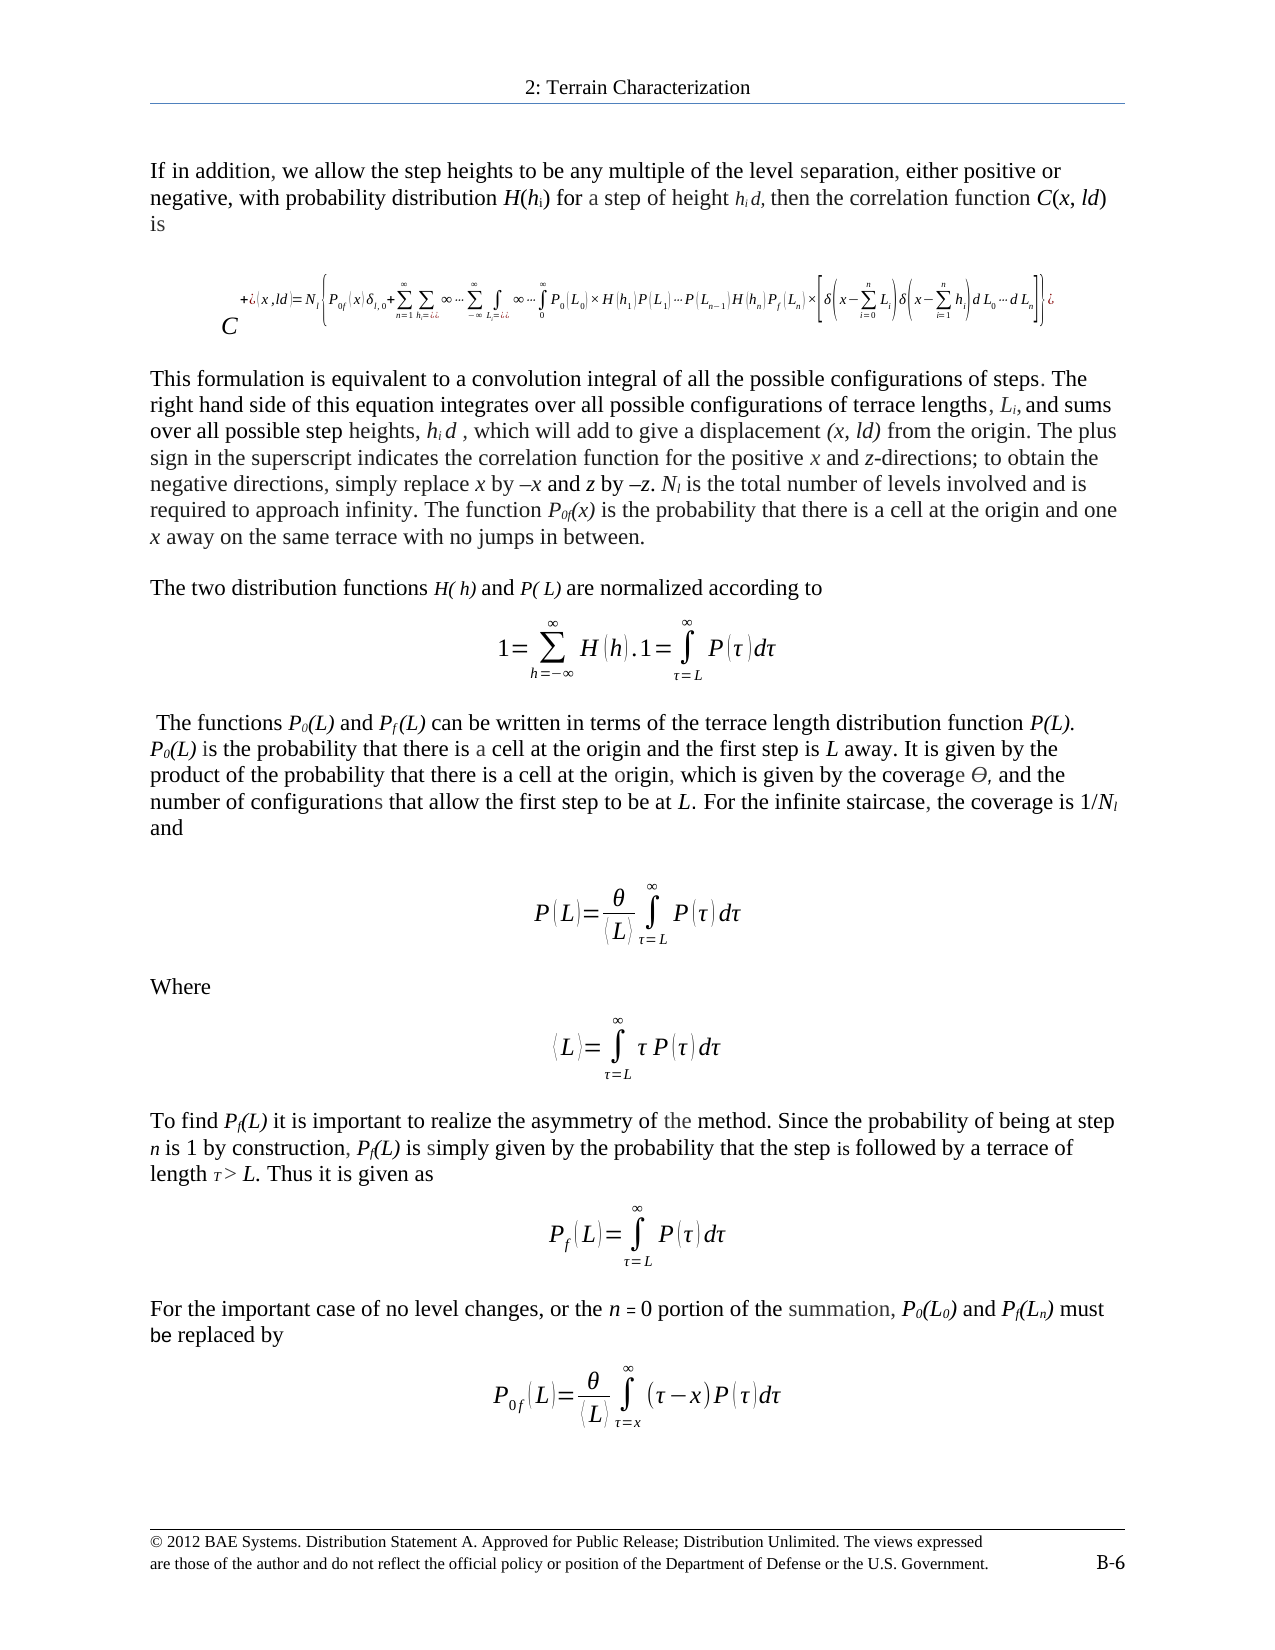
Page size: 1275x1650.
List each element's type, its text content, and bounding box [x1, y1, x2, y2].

text This formulation is equivalent to a convolution integral of all the possible configurations of steps. The right hand side of this equation integrates over all possible configurations of terrace lengths, Li, and sums over all possible step heights, hi d , which will add to give a displacement (x, ld) from the origin. The plus sign in the superscript indicates the correlation function for the positive x and z-directions; to obtain the negative directions, simply replace x by –x and z by –z. Nl is the total number of levels involved and is required to approach infinity. The function P0f(x) is the probability that there is a cell at the origin and one x away on the same terrace with no jumps in between. [150, 364, 1125, 549]
text Where [150, 973, 1125, 999]
text If in addition, we allow the step heights to be any multiple of the level separation, either positive or negative, with probability distribution H(hi) for a step of height hi d, then the correlation function C(x, ld) is [150, 157, 1125, 236]
text For the important case of no level changes, or the n = 0 portion of the summation, P0(L0) and Pf(Ln) must be replaced by [150, 1295, 1125, 1347]
text The two distribution functions H( h) and P( L) are normalized according to [150, 574, 1125, 600]
text The functions P0(L) and Pf (L) can be written in terms of the terrace length distribution function P(L). P0(L) is the probability that there is a cell at the origin and the first step is L away. It is given by the product of the probability that there is a cell at the origin, which is given by the coverage ϴ, and the number of configurations that allow the first step to be at L. For the infinite staircase, the coverage is 1/Nl and [150, 709, 1125, 841]
text To find Pf(L) it is important to realize the asymmetry of the method. Since the probability of being at step n is 1 by construction, Pf(L) is simply given by the probability that the step is followed by a terrace of length T > L. Thus it is given as [150, 1107, 1125, 1186]
